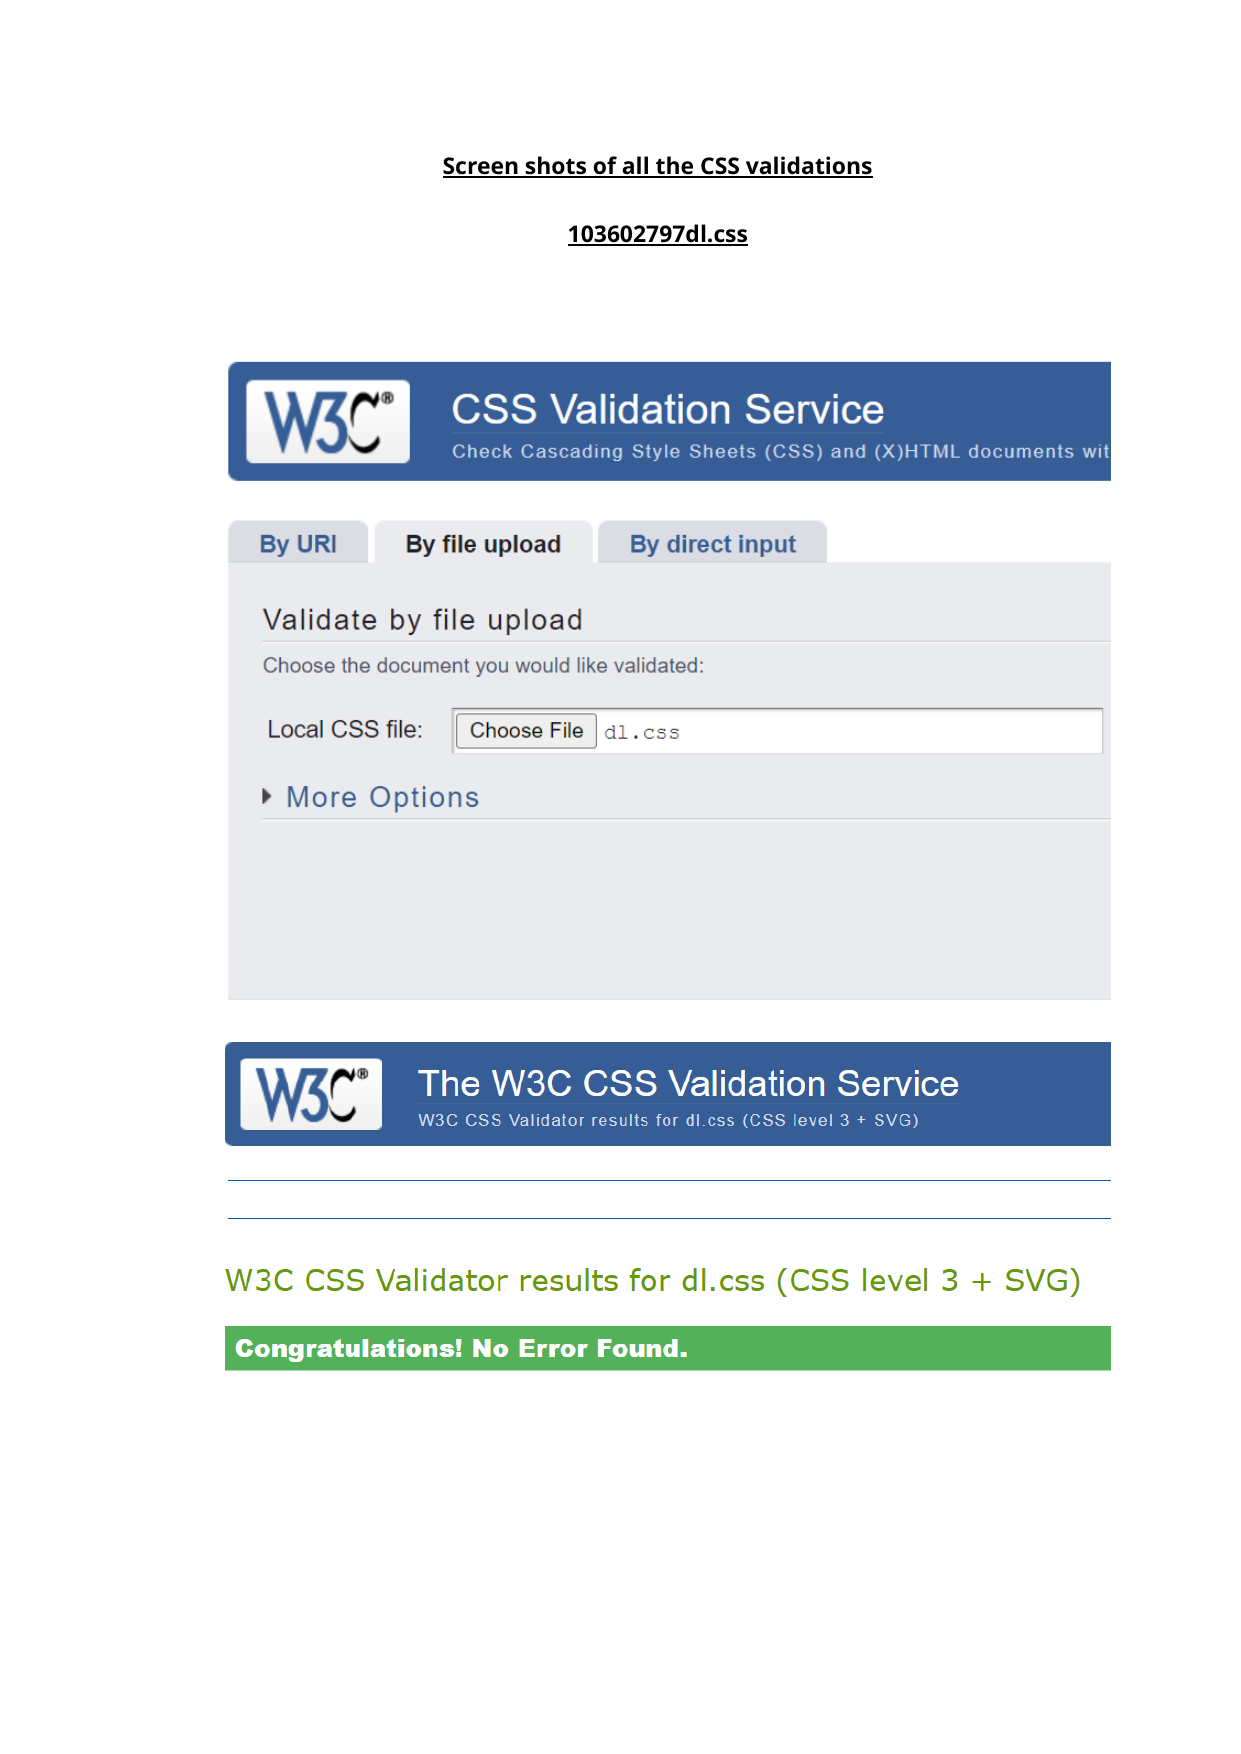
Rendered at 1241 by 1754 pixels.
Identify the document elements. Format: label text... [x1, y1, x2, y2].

list 103602797dl.css [225, 217, 1090, 249]
list Screen shots of all the CSS validations [225, 150, 1090, 181]
picture [225, 352, 1111, 1001]
picture [225, 1037, 1111, 1371]
